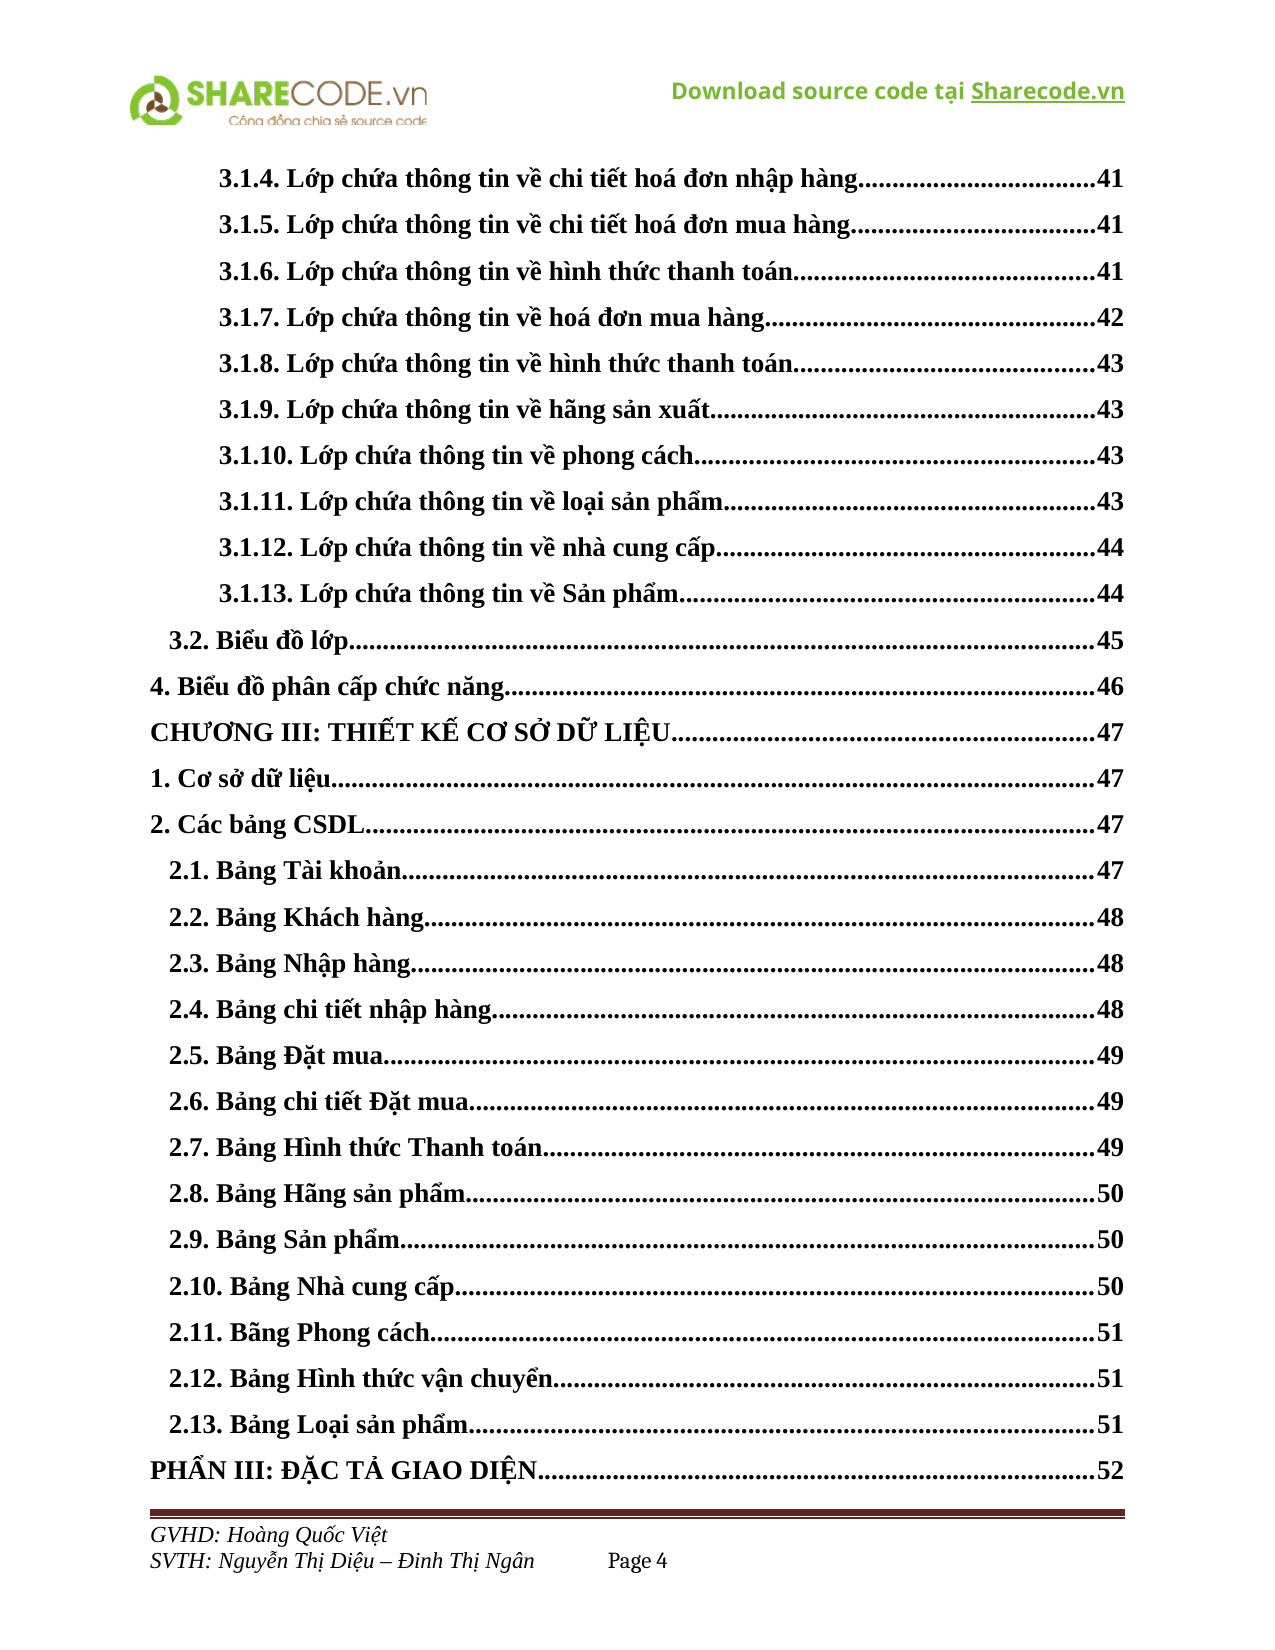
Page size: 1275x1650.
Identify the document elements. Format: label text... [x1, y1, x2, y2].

text 2.11. Bãng Phong cách. 51 [169, 1316, 1125, 1347]
text 3.1.8. Lớp chứa thông tin về hình thức thanh toán. 43 [219, 347, 1125, 378]
text 2.13. Bảng Loại sản phẩm. 51 [169, 1408, 1125, 1439]
text 3.1.10. Lớp chứa thông tin về phong cách. 43 [219, 439, 1125, 470]
text 3.2. Biểu đồ lớp. 45 [169, 624, 1125, 655]
text 2.3. Bảng Nhập hàng. 48 [169, 947, 1125, 978]
text 2.12. Bảng Hình thức vận chuyển. 51 [169, 1362, 1125, 1393]
text 3.1.7. Lớp chứa thông tin về hoá đơn mua hàng. 42 [219, 301, 1125, 332]
text 2.9. Bảng Sản phẩm. 50 [169, 1224, 1125, 1255]
text 1. Cơ sở dữ liệu. 47 [150, 762, 1125, 793]
text 3.1.13. Lớp chứa thông tin về Sản phẩm. 44 [219, 578, 1125, 609]
text 2.5. Bảng Đặt mua. 49 [169, 1039, 1125, 1070]
text 2. Các bảng CSDL. 47 [150, 808, 1125, 839]
text 3.1.5. Lớp chứa thông tin về chi tiết hoá đơn mua hàng. 41 [219, 208, 1125, 239]
text 2.2. Bảng Khách hàng. 48 [169, 901, 1125, 932]
text 2.7. Bảng Hình thức Thanh toán. 49 [169, 1131, 1125, 1162]
text 2.8. Bảng Hãng sản phẩm. 50 [169, 1177, 1125, 1209]
text 2.1. Bảng Tài khoản. 47 [169, 854, 1125, 886]
text 2.6. Bảng chi tiết Đặt mua. 49 [169, 1085, 1125, 1116]
text 3.1.4. Lớp chứa thông tin về chi tiết hoá đơn nhập hàng. 41 [219, 162, 1125, 193]
text 3.1.11. Lớp chứa thông tin về loại sản phẩm. 43 [219, 485, 1125, 516]
text 3.1.9. Lớp chứa thông tin về hãng sản xuất. 43 [219, 393, 1125, 424]
text 3.1.12. Lớp chứa thông tin về nhà cung cấp. 44 [219, 531, 1125, 563]
text 3.1.6. Lớp chứa thông tin về hình thức thanh toán. 41 [219, 254, 1125, 286]
text 2.10. Bảng Nhà cung cấp. 50 [169, 1270, 1125, 1301]
text 2.4. Bảng chi tiết nhập hàng. 48 [169, 993, 1125, 1024]
picture [129, 75, 427, 126]
text 4. Biểu đồ phân cấp chức năng. 46 [150, 670, 1125, 701]
text CHƯƠNG III: THIẾT KẾ CƠ SỞ DỮ LIỆU 47 [150, 716, 1125, 747]
text PHẨN III: ĐẶC TẢ GIAO DIỆN 52 [150, 1454, 1125, 1486]
